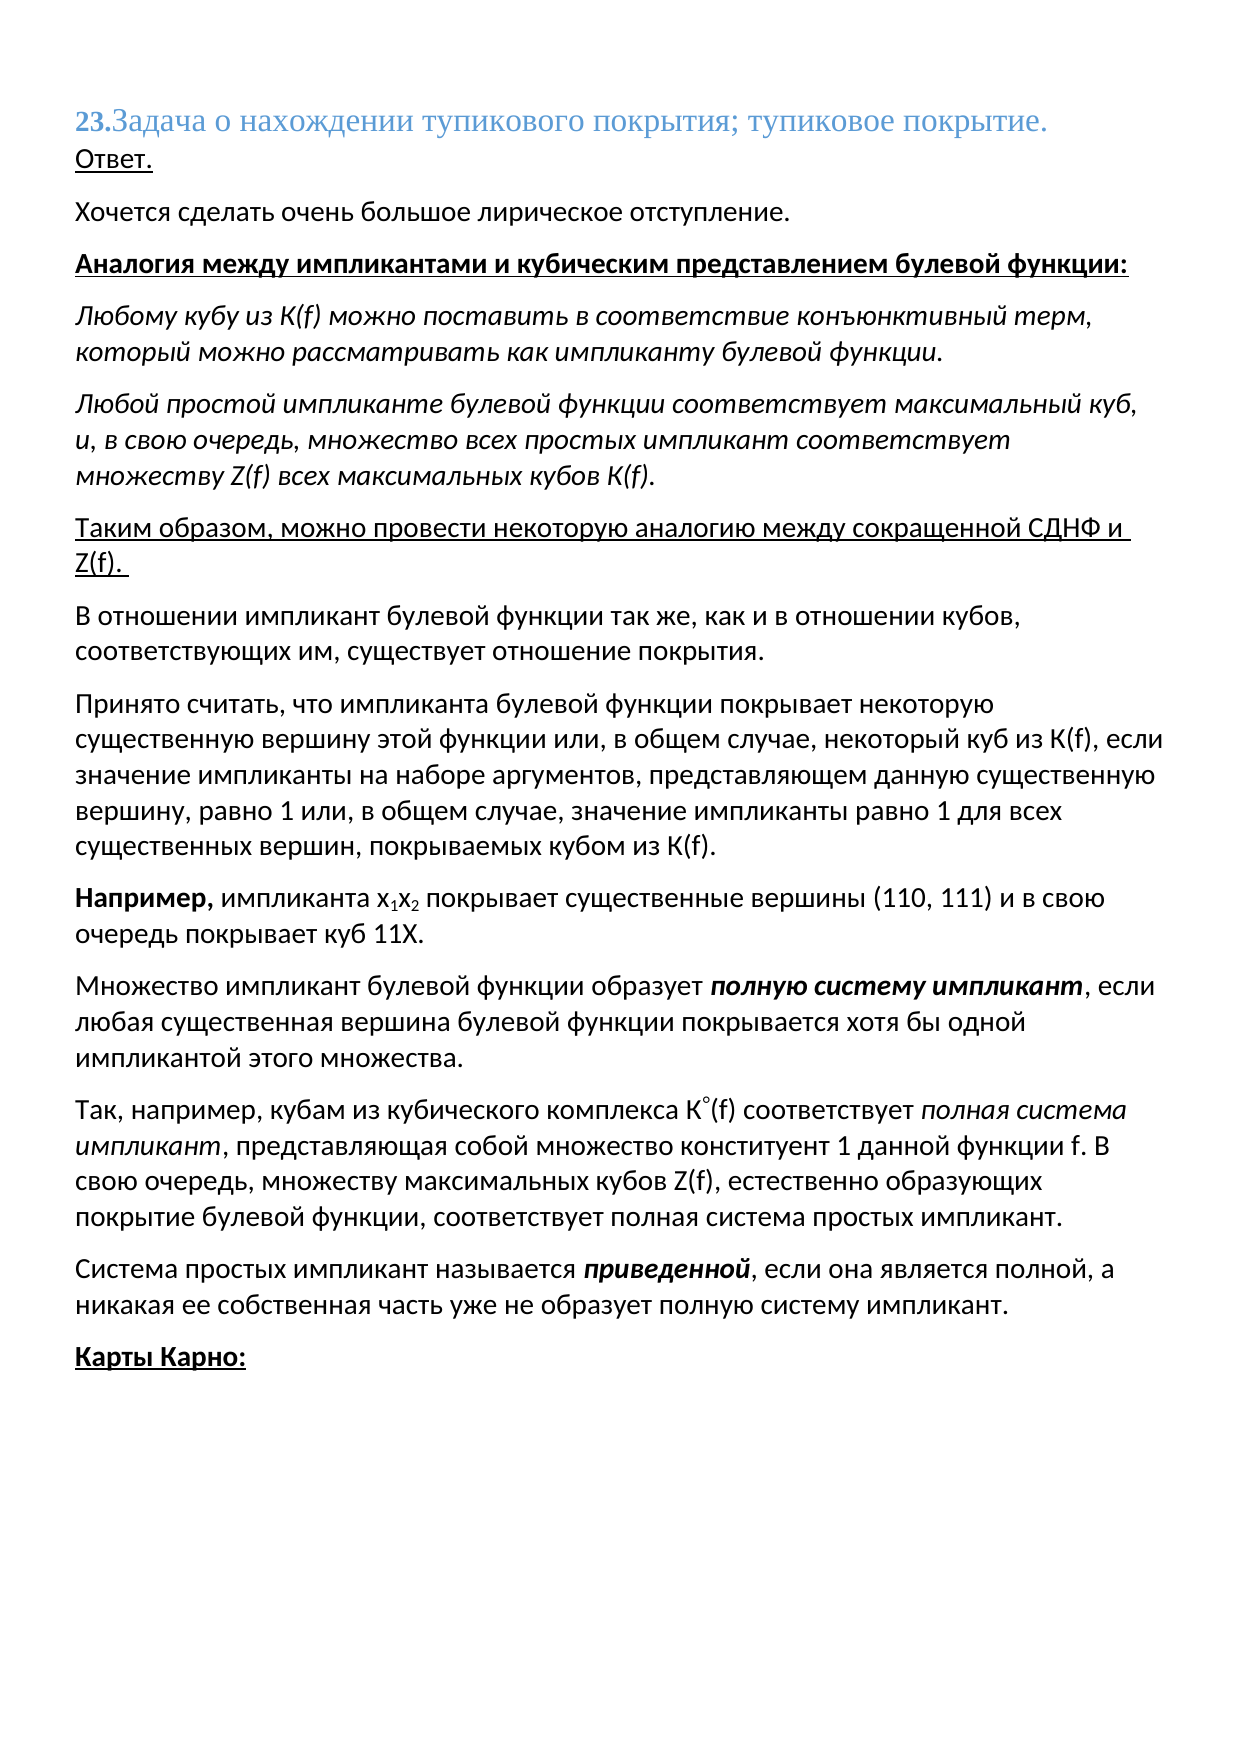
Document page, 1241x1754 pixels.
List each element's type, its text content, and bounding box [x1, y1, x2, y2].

text Хочется сделать очень большое лирическое отступление. [75, 193, 1165, 228]
text Ответ. [75, 141, 1165, 176]
text Система простых импликант называется приведенной, если она является полной, а никакая ее собственная часть уже не образует полную систему импликант. [75, 1250, 1165, 1321]
text Так, например, кубам из кубического комплекса К(f) соответствует полная система импликант, представляющая собой множество конституент 1 данной функции f. В свою очередь, множеству максимальных кубов Z(f), естественно образующих покрытие булевой функции, соответствует полная система простых импликант. [75, 1091, 1165, 1233]
text Карты Карно: [75, 1338, 1165, 1374]
text Принято считать, что импликанта булевой функции покрывает некоторую существенную вершину этой функции или, в общем случае, некоторый куб из К(f), если значение импликанты на наборе аргументов, представляющем данную существенную вершину, равно 1 или, в общем случае, значение импликанты равно 1 для всех существенных вершин, покрываемых кубом из К(f). [75, 685, 1165, 863]
text Например, импликанта х1х2 покрывает существенные вершины (110, 111) и в свою очередь покрывает куб 11Х. [75, 879, 1165, 951]
text Аналогия между импликантами и кубическим представлением булевой функции: [75, 245, 1165, 281]
text Любой простой импликанте булевой функции соответствует максимальный куб, и, в свою очередь, множество всех простых импликант соответствует множеству Z(f) всех максимальных кубов К(f). [75, 385, 1165, 492]
subtitle 23.Задача о нахождении тупикового покрытия; тупиковое покрытие. [75, 100, 1165, 138]
text Таким образом, можно провести некоторую аналогию между сокращенной СДНФ и Z(f). [75, 509, 1165, 580]
text Любому кубу из К(f) можно поставить в соответствие конъюнктивный терм, который можно рассматривать как импликанту булевой функции. [75, 297, 1165, 369]
text В отношении импликант булевой функции так же, как и в отношении кубов, соответствующих им, существует отношение покрытия. [75, 597, 1165, 668]
text Множество импликант булевой функции образует полную систему импликант, если любая существенная вершина булевой функции покрывается хотя бы одной импликантой этого множества. [75, 967, 1165, 1074]
